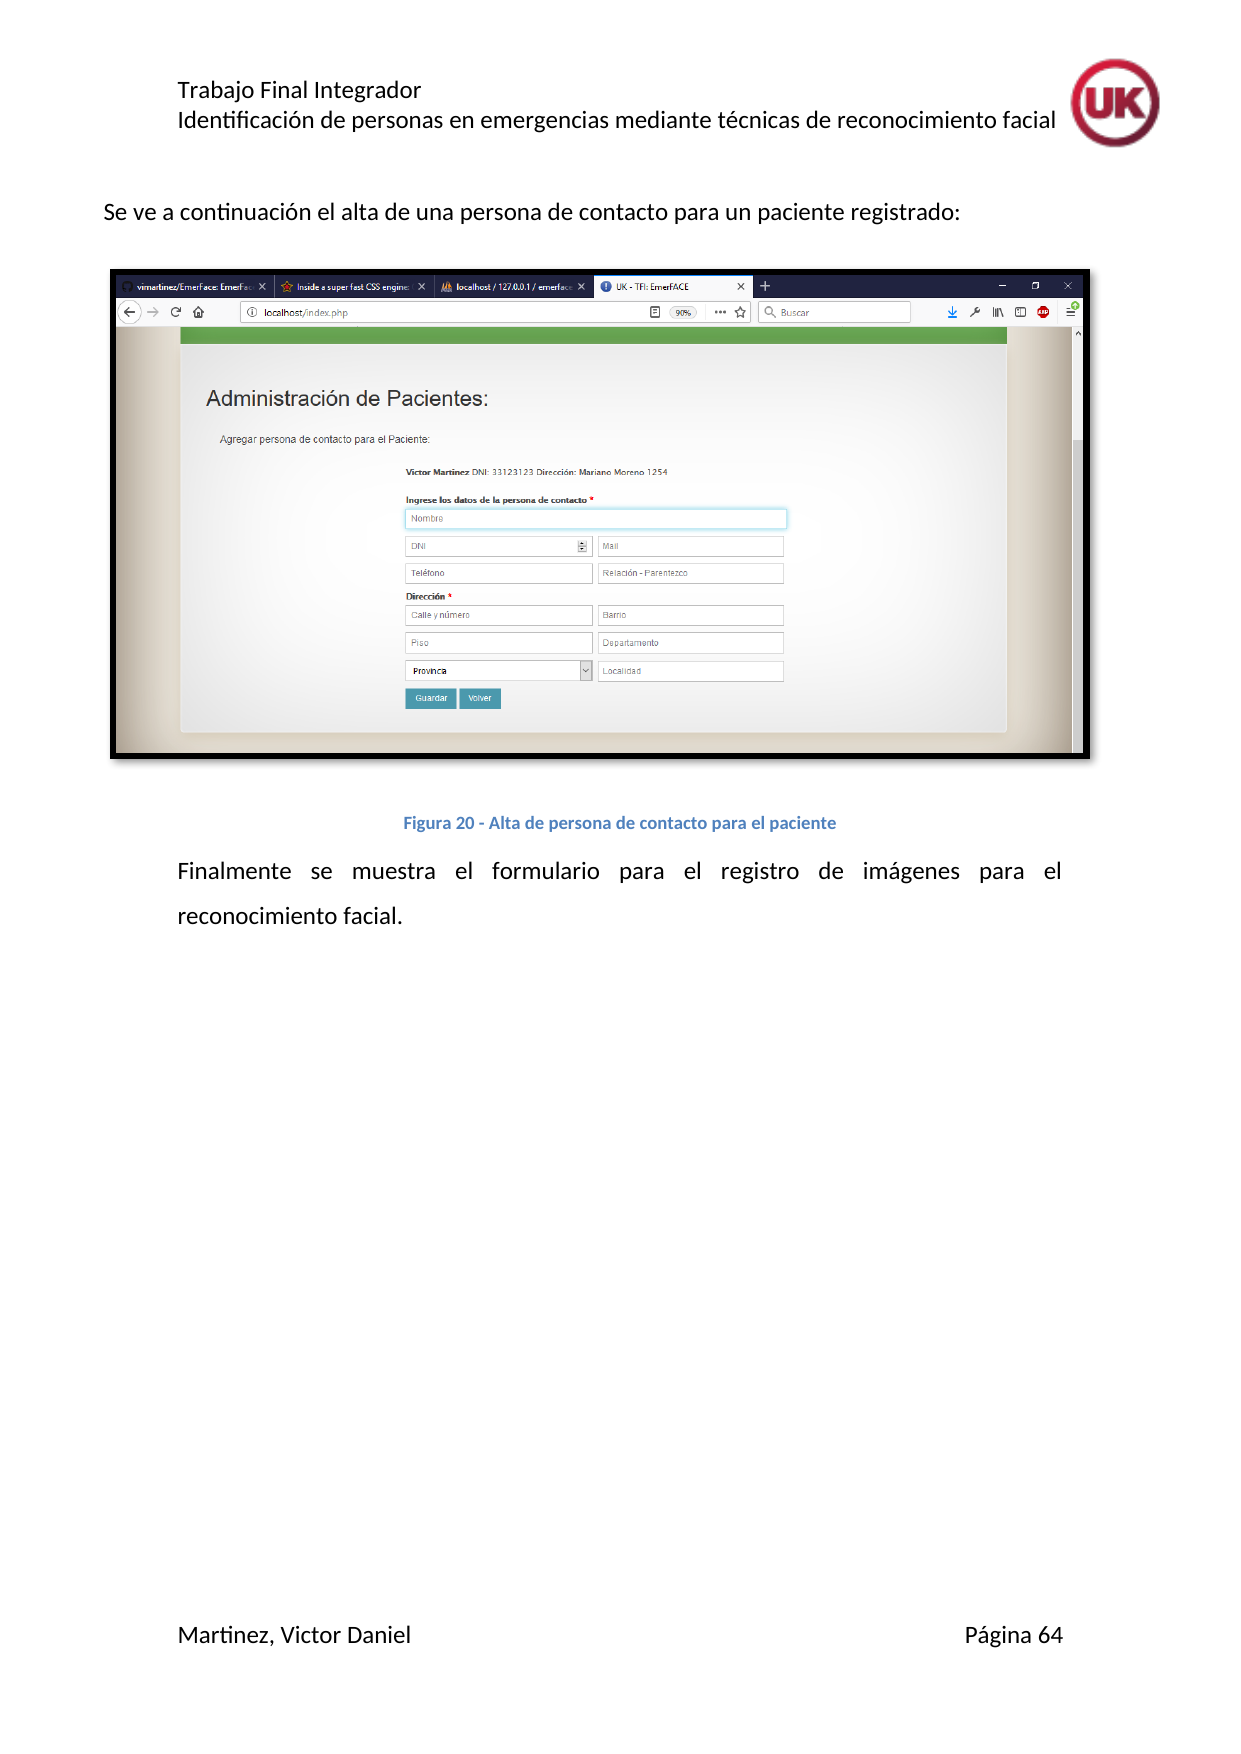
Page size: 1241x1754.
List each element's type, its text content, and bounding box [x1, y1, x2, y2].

picture [1057, 48, 1177, 155]
text Se ve a continuación el alta de una persona de contacto para un paciente registrado: [103, 196, 1063, 226]
text Figura 20 - Alta de persona de contacto para el paciente [177, 811, 1063, 834]
text Finalmente se muestra el formulario para el registro de imágenes para el reconocimiento facial. [177, 855, 1063, 931]
picture [116, 275, 1083, 753]
